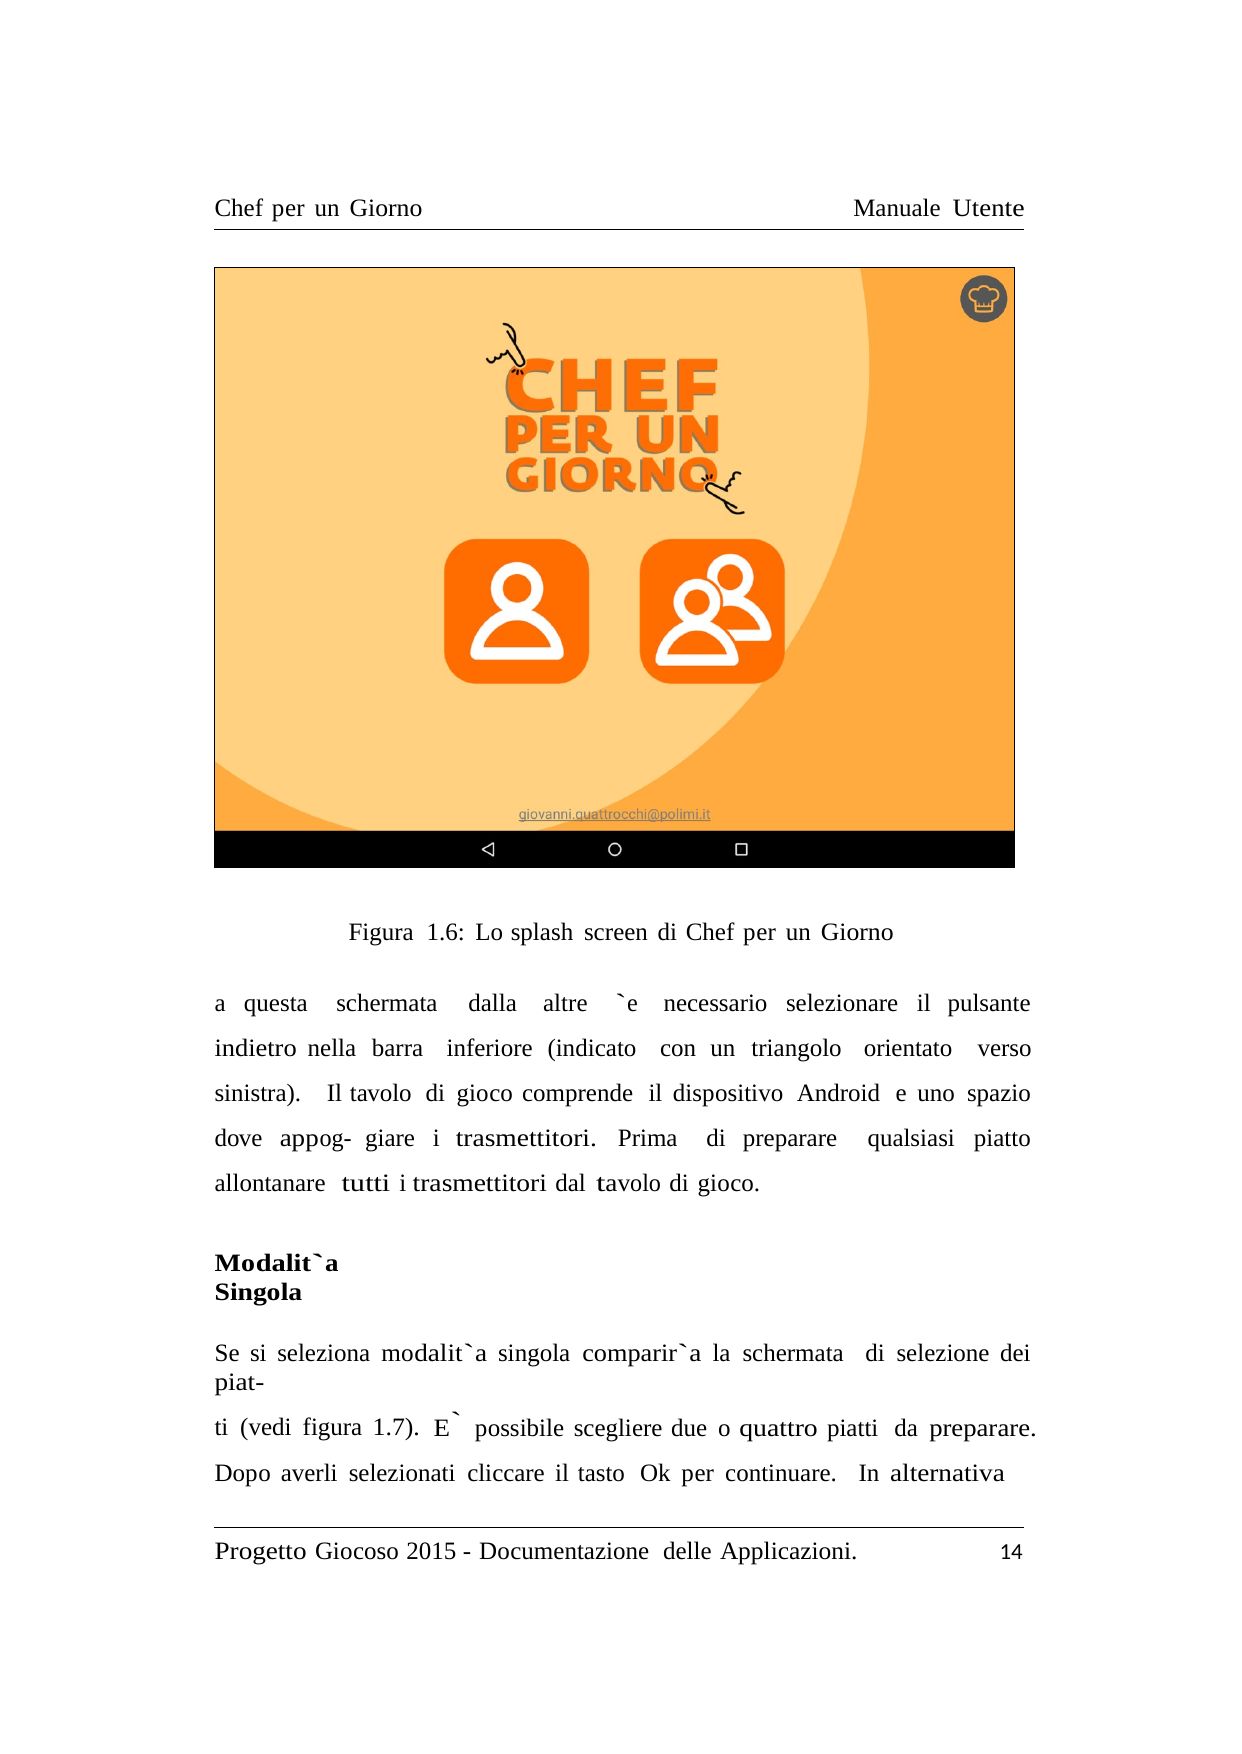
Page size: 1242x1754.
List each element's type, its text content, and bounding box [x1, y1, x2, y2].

text a questa schermata dalla altre `e necessario selezionare il pulsante indietro nella barra inferiore (indicato con un triangolo orientato verso sinistra). Il tavolo di gioco comprende il dispositivo Android e uno spazio dove appog- giare i trasmettitori. Prima di preparare qualsiasi piatto allontanare tutti i trasmettitori dal tavolo di gioco. [214, 988, 1032, 1196]
text Figura 1.6: Lo splash screen di Chef per un Giorno [342, 917, 900, 946]
text Modalit`a Singola [214, 1248, 430, 1305]
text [214, 1458, 1032, 1487]
text Se si seleziona modalit`a singola comparir`a la schermata di selezione dei piat- [214, 1338, 1031, 1395]
picture [215, 268, 1014, 867]
text ti (vedi figura 1.7). [214, 1412, 426, 1440]
text E` possibile scegliere due o quattro piatti da preparare. [433, 1406, 1069, 1442]
